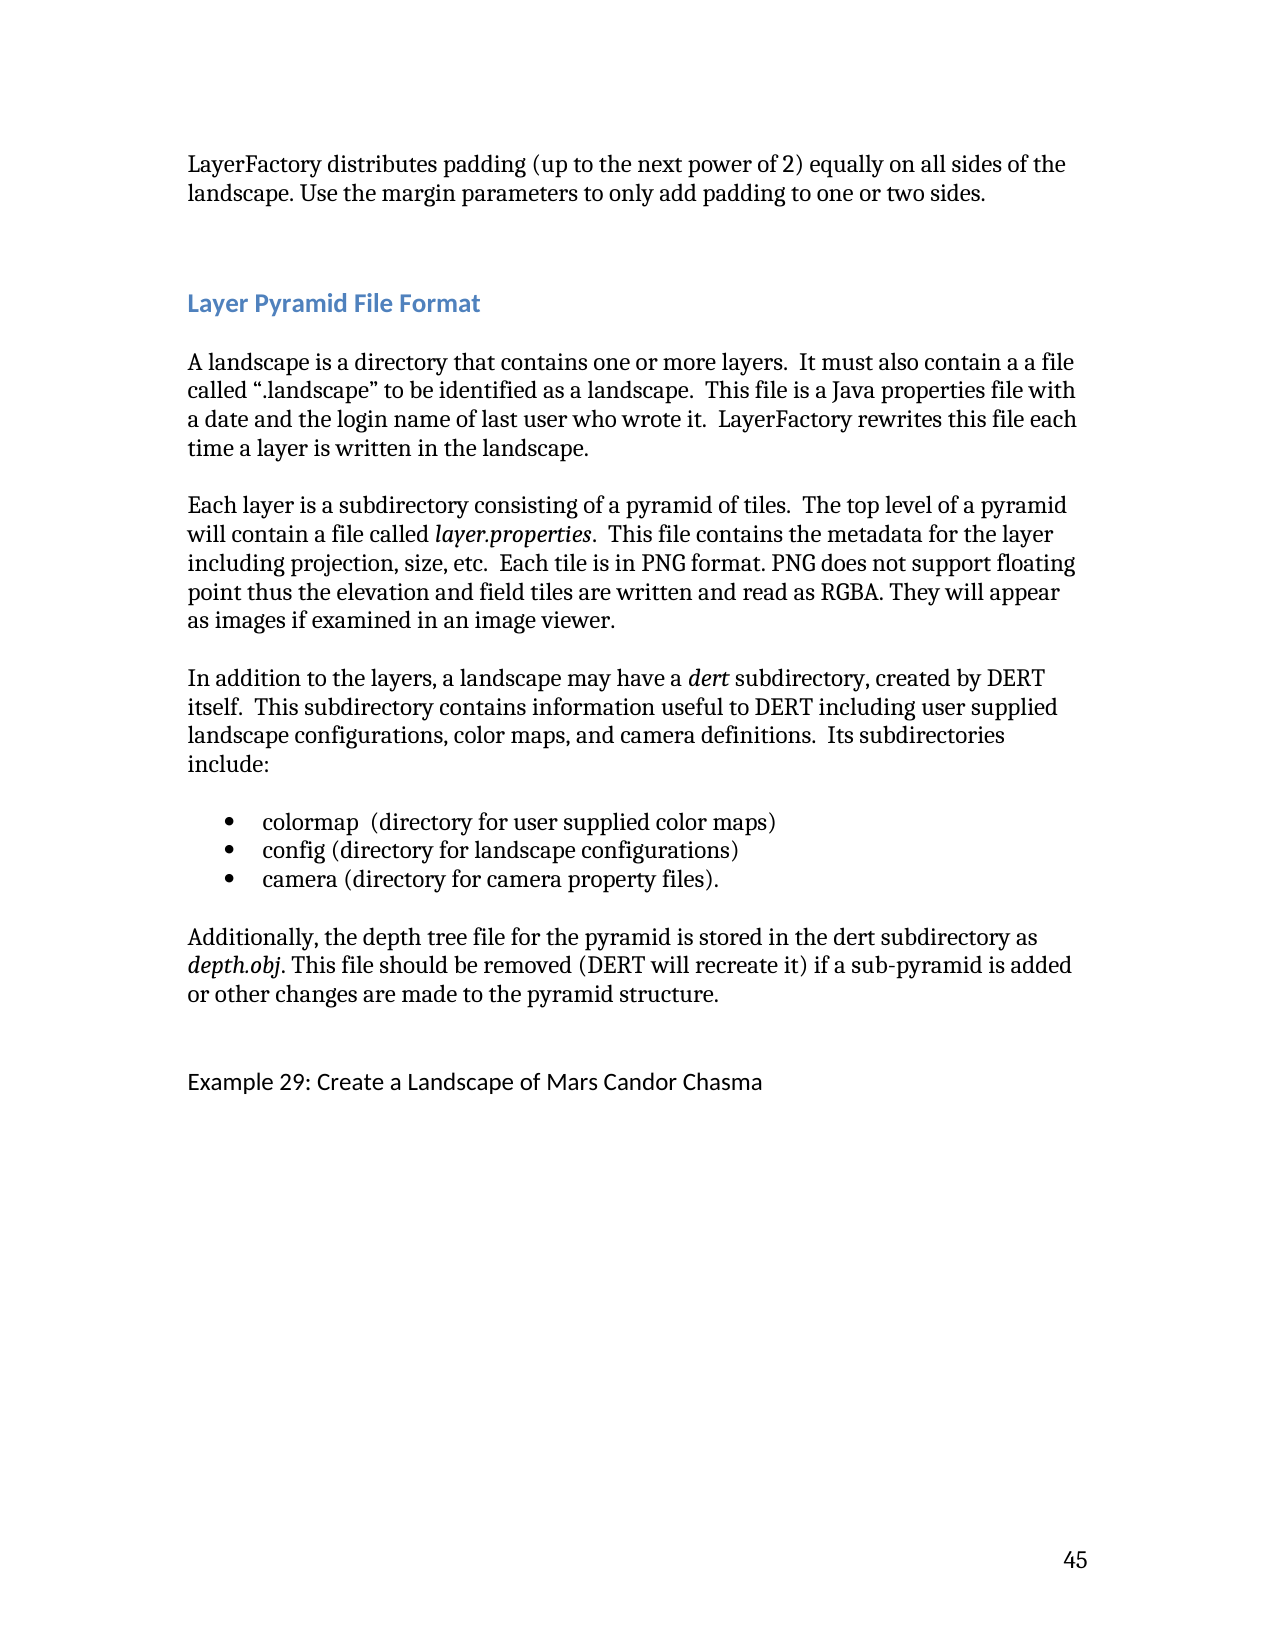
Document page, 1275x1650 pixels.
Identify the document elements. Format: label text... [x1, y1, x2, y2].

list config (directory for landscape configurations) [225, 836, 1087, 865]
list camera (directory for camera property files). [225, 865, 1087, 894]
list colormap (directory for user supplied color maps) [225, 808, 1087, 836]
text Additionally, the depth tree file for the pyramid is stored in the dert subdirectory as depth.obj. This file should be removed (DERT will recreate it) if a sub-pyramid is added or other changes are made to the pyramid structure. [187, 923, 1087, 1009]
subtitle Layer Pyramid File Format [187, 286, 1087, 319]
text Example 29: Create a Landscape of Mars Candor Chasma [187, 1066, 1087, 1097]
text A landscape is a directory that contains one or more layers. It must also contain a a file called “.landscape” to be identified as a landscape. This file is a Java properties file with a date and the login name of last user who wrote it. LayerFactory rewrites this file each time a layer is written in the landscape. [187, 348, 1087, 463]
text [187, 150, 1087, 207]
text Each layer is a subdirectory consisting of a pyramid of tiles. The top level of a pyramid will contain a file called layer.properties. This file contains the metadata for the layer including projection, size, etc. Each tile is in PNG format. PNG does not support floating point thus the elevation and field tiles are written and read as RGBA. They will appear as images if examined in an image viewer. [187, 491, 1087, 635]
text In addition to the layers, a landscape may have a dert subdirectory, created by DERT itself. This subdirectory contains information useful to DERT including user supplied landscape configurations, color maps, and camera definitions. Its subdirectories include: [187, 664, 1087, 779]
